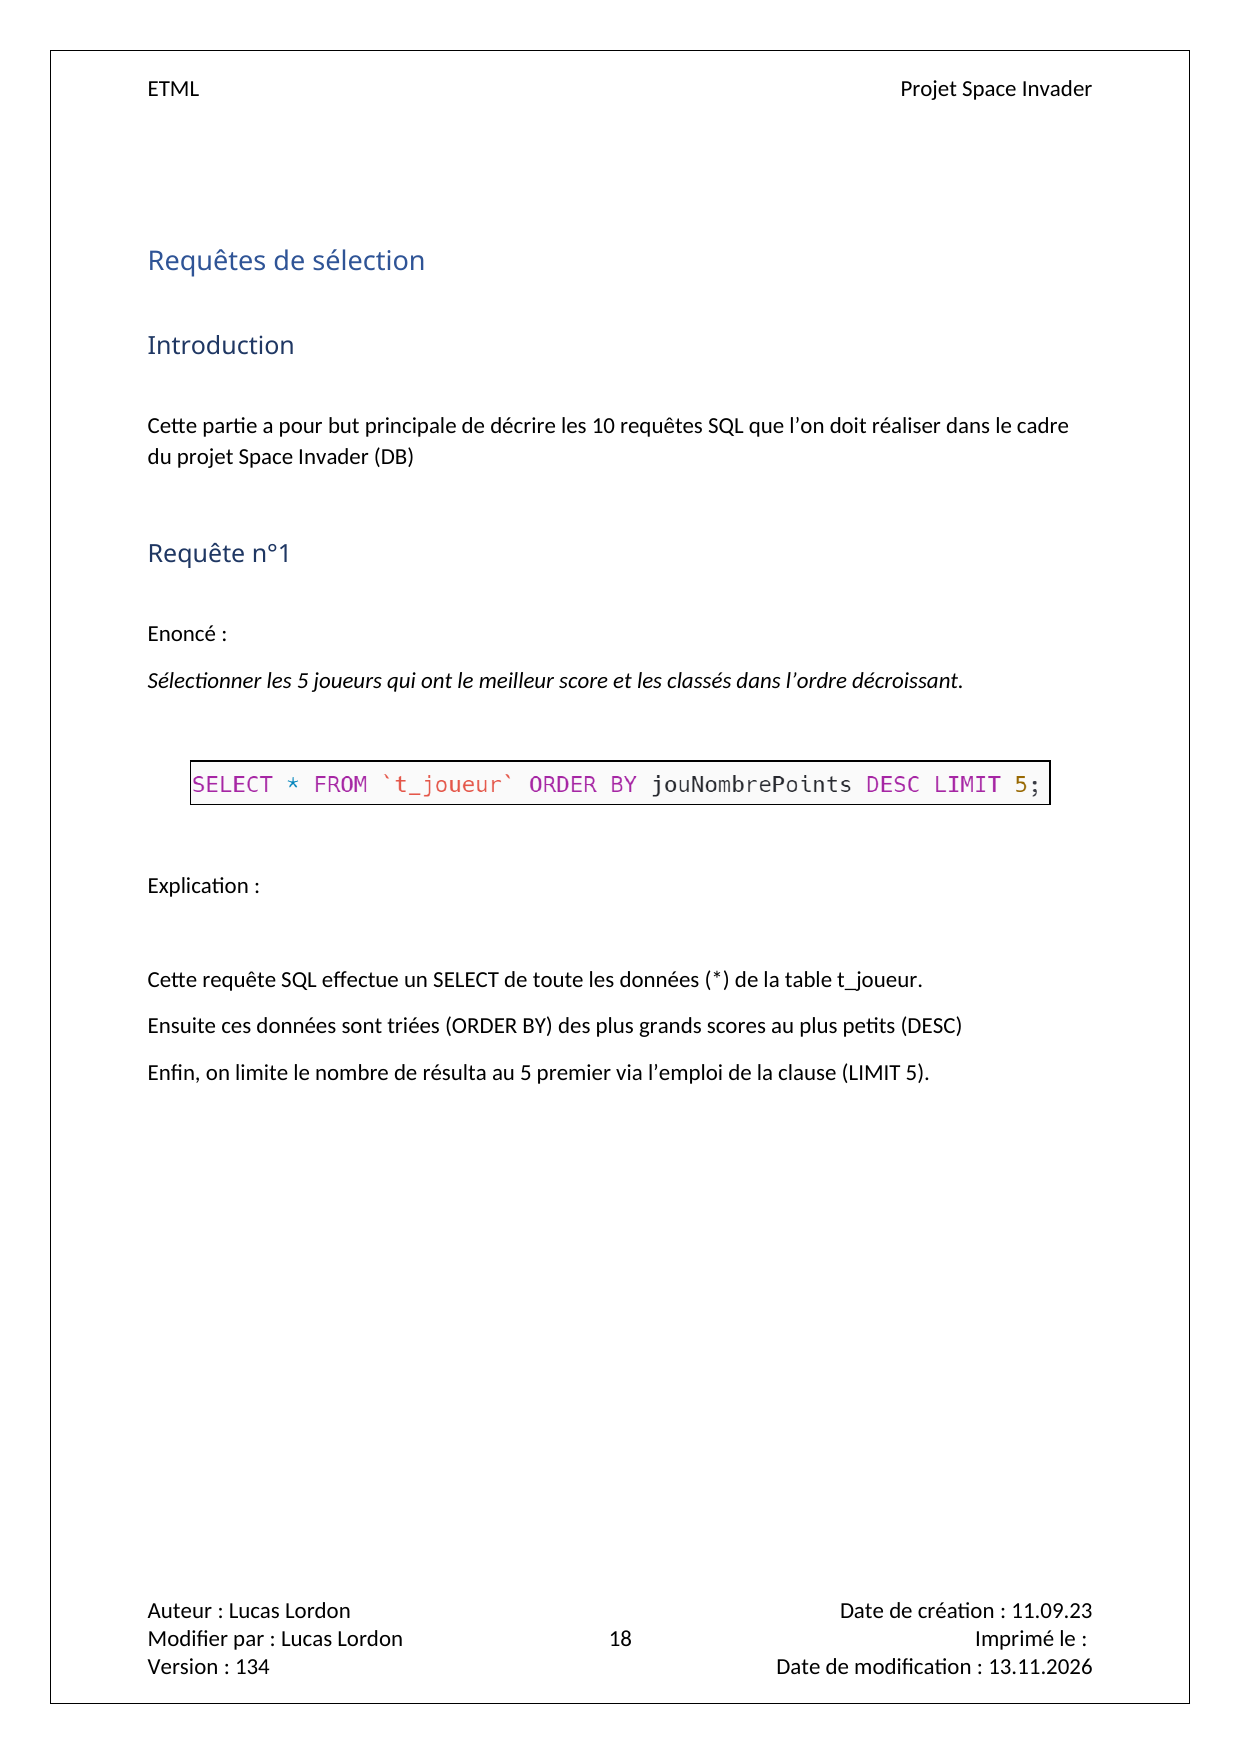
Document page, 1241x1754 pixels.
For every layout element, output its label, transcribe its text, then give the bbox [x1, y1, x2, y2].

picture [191, 762, 1049, 804]
text Ensuite ces données sont triées (ORDER BY) des plus grands scores au plus petits (DESC) [147, 1012, 1093, 1039]
text Sélectionner les 5 joueurs qui ont le meilleur score et les classés dans l’ordre décroissant. [147, 666, 1093, 694]
subtitle Introduction [147, 328, 1093, 362]
text Enfin, on limite le nombre de résulta au 5 premier via l’emploi de la clause (LIMIT 5). [147, 1058, 1093, 1086]
subtitle Requête n°1 [147, 536, 1093, 570]
subtitle Requêtes de sélection [147, 241, 1093, 278]
text Explication : [147, 871, 1093, 899]
text Enoncé : [147, 619, 1093, 647]
text Cette requête SQL effectue un SELECT de toute les données (*) de la table t_joueur. [147, 965, 1093, 993]
text Cette partie a pour but principale de décrire les 10 requêtes SQL que l’on doit réaliser dans le cadre du projet Space Invader (DB) [147, 412, 1093, 470]
